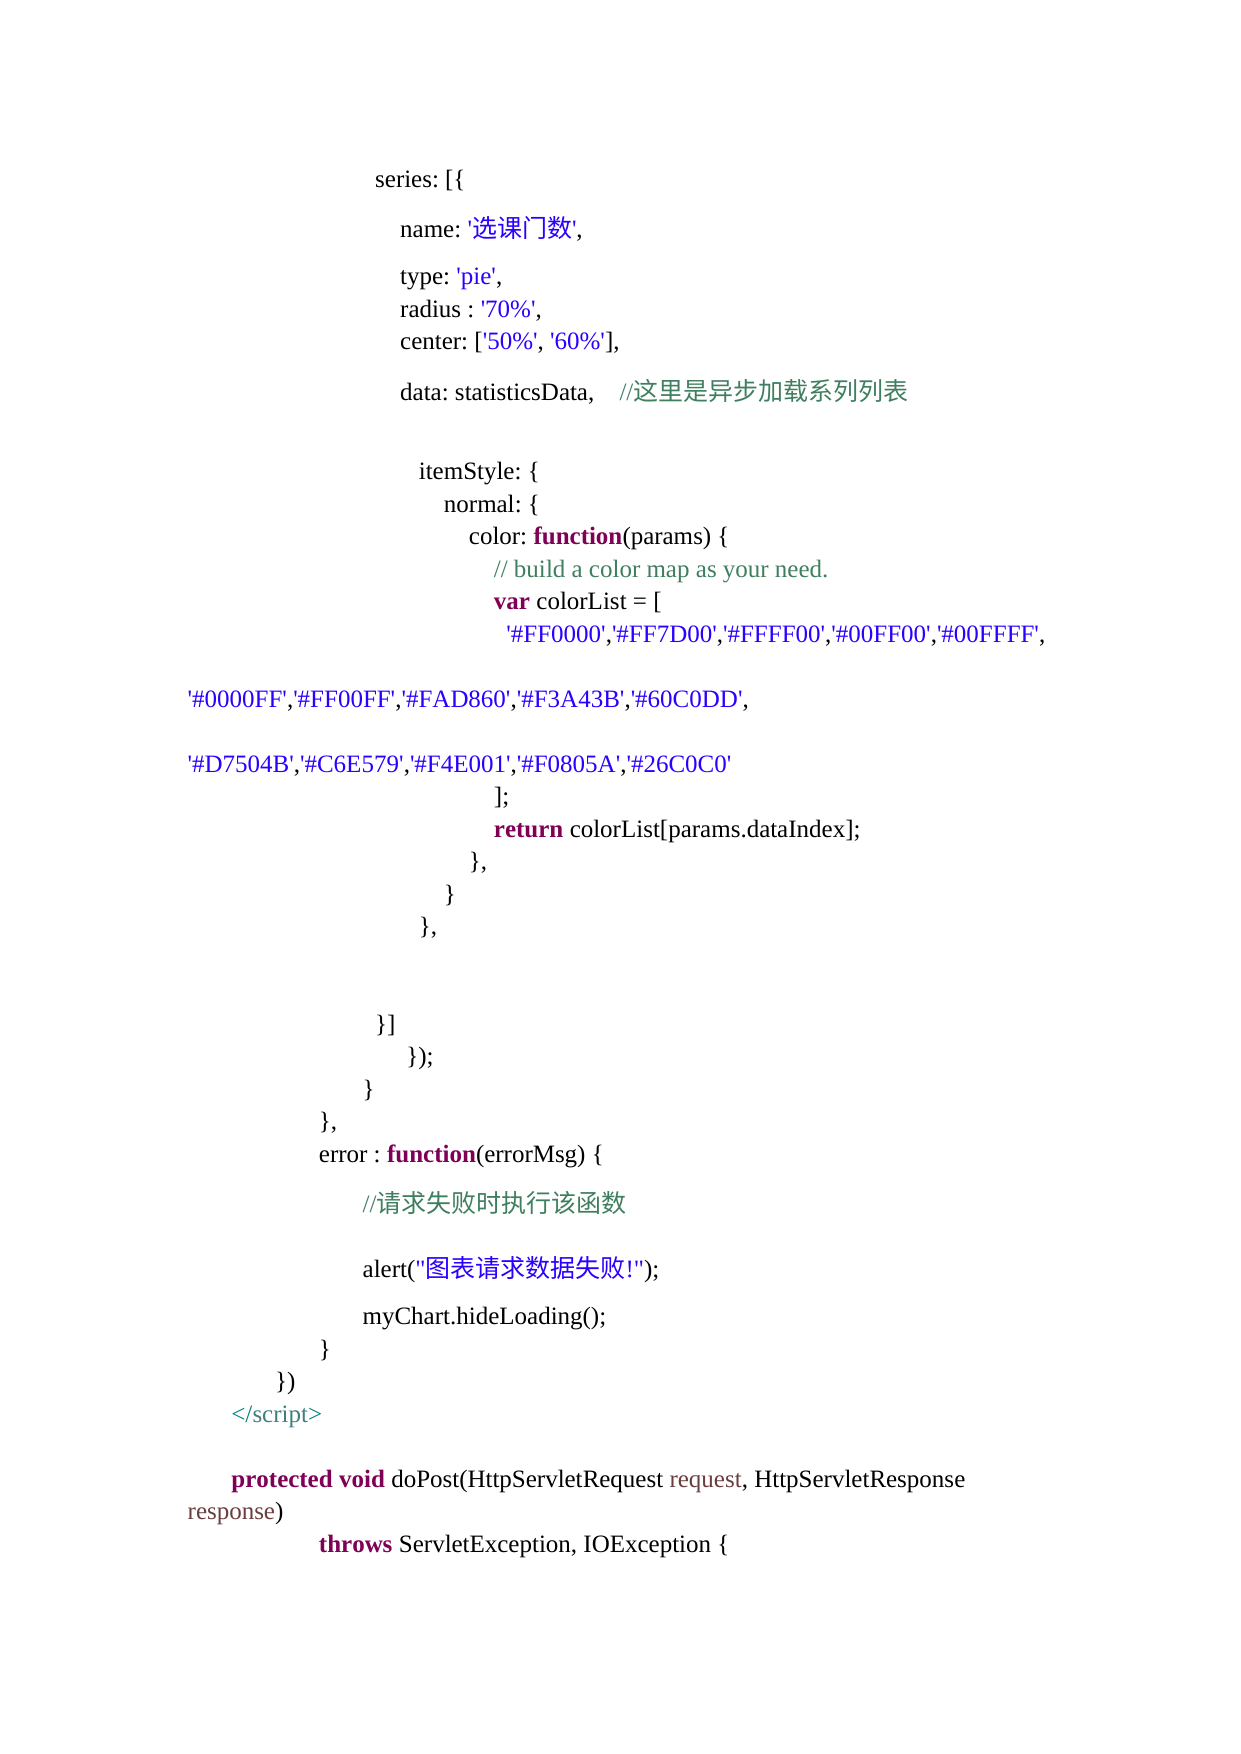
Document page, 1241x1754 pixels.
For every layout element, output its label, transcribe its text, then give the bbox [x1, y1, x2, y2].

text type: 'pie', [187, 259, 1053, 292]
text '#FF0000','#FF7D00','#FFFF00','#00FF00','#00FFFF', [187, 617, 1053, 649]
text throws ServletException, IOException { [187, 1527, 1053, 1559]
text itemStyle: { [187, 454, 1053, 487]
text }, [187, 844, 1053, 877]
text }, [187, 909, 1053, 942]
text } [187, 1332, 1053, 1364]
text ]; [187, 779, 1053, 812]
text }); [187, 1039, 1053, 1072]
text center: ['50%', '60%'], [187, 324, 1053, 357]
text protected void doPost(HttpServletRequest request, HttpServletResponse response) [187, 1462, 1053, 1527]
text </script> [187, 1397, 1053, 1429]
text data: statisticsData, //这里是异步加载系列列表 [187, 357, 1053, 422]
text error : function(errorMsg) { [187, 1137, 1053, 1169]
text return colorList[params.dataIndex]; [187, 812, 1053, 844]
text myChart.hideLoading(); [187, 1299, 1053, 1332]
text // build a color map as your need. [187, 552, 1053, 584]
text } [187, 877, 1053, 909]
text }) [187, 1364, 1053, 1397]
text normal: { [187, 487, 1053, 519]
text color: function(params) { [187, 519, 1053, 552]
text '#D7504B','#C6E579','#F4E001','#F0805A','#26C0C0' [187, 714, 1053, 779]
text '#0000FF','#FF00FF','#FAD860','#F3A43B','#60C0DD', [187, 649, 1053, 714]
text alert("图表请求数据失败!"); [187, 1234, 1053, 1299]
text //请求失败时执行该函数 [187, 1169, 1053, 1234]
text }, [187, 1104, 1053, 1137]
text series: [{ [187, 162, 1053, 194]
text }] [187, 1007, 1053, 1039]
text radius : '70%', [187, 292, 1053, 324]
text } [187, 1072, 1053, 1104]
text var colorList = [ [187, 584, 1053, 617]
text name: '选课门数', [187, 194, 1053, 259]
